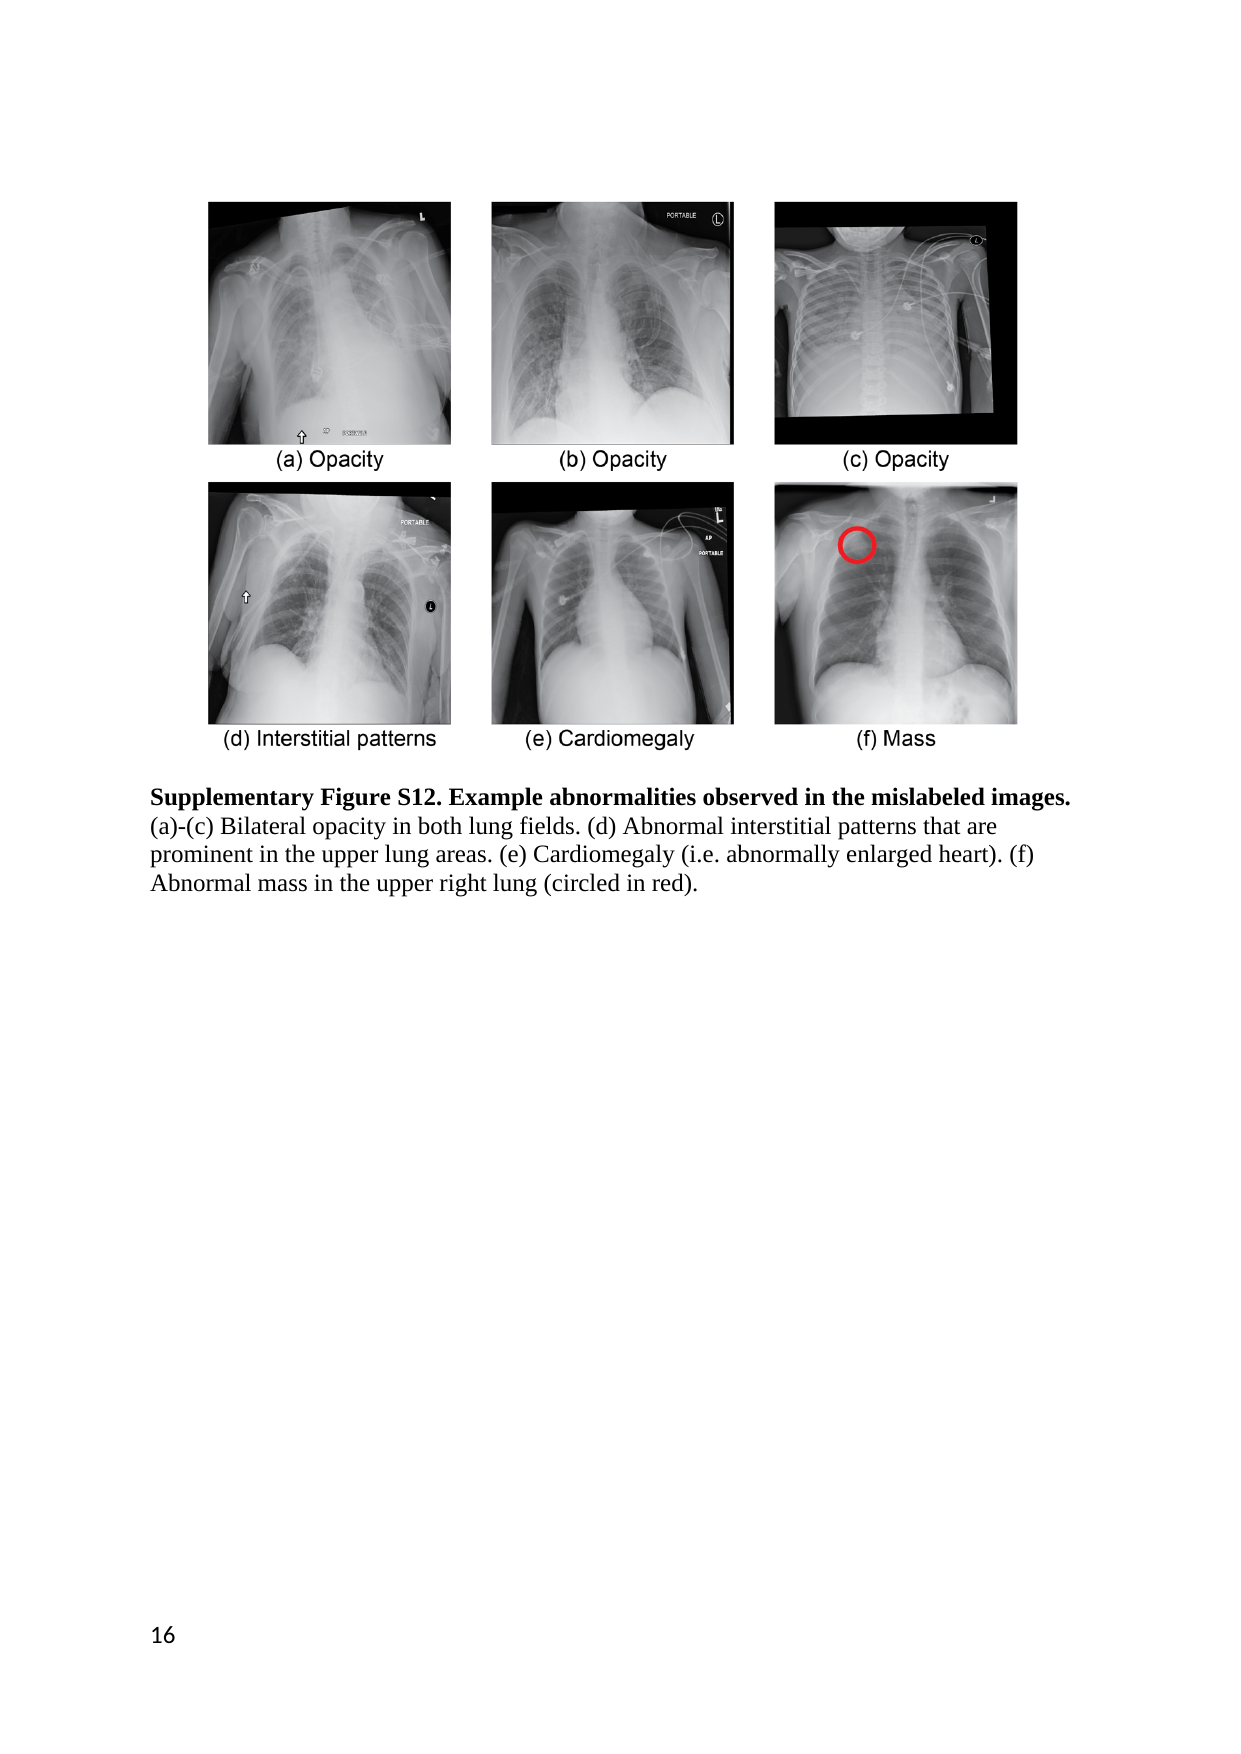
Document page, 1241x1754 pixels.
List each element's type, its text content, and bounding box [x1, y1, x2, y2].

picture [150, 178, 1090, 782]
text Supplementary Figure S12. Example abnormalities observed in the mislabeled images. (a)-(c) Bilateral opacity in both lung fields. (d) Abnormal interstitial patterns that are prominent in the upper lung areas. (e) Cardiomegaly (i.e. abnormally enlarged heart). (f) Abnormal mass in the upper right lung (circled in red). [150, 782, 1090, 897]
